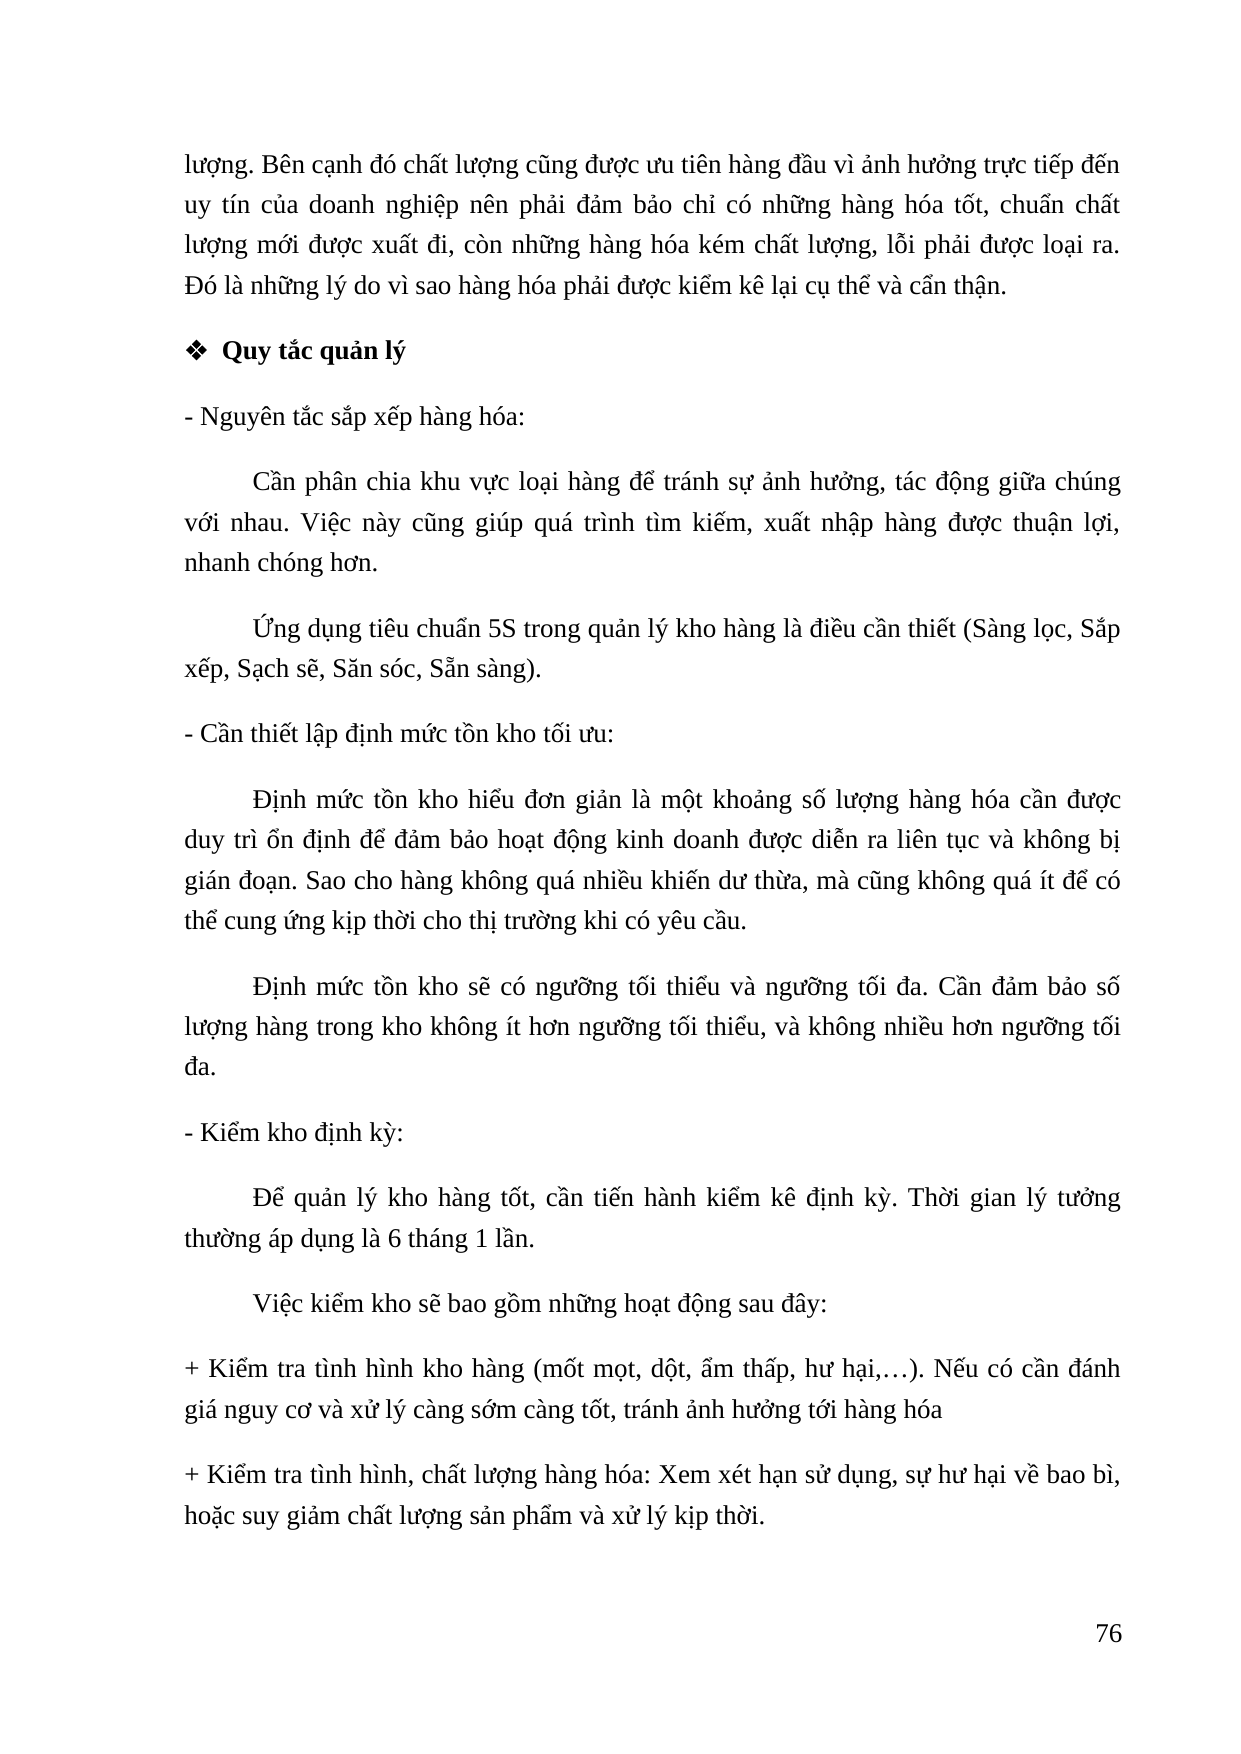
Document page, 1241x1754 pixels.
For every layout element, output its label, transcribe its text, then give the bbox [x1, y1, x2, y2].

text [184, 148, 1122, 300]
text Định mức tồn kho sẽ có ngưỡng tối thiểu và ngưỡng tối đa. Cần đảm bảo số lượng hàng trong kho không ít hơn ngưỡng tối thiểu, và không nhiều hơn ngưỡng tối đa. [184, 969, 1122, 1082]
text - Kiểm kho định kỳ: [184, 1116, 1122, 1147]
text Định mức tồn kho hiểu đơn giản là một khoảng số lượng hàng hóa cần được duy trì ổn định để đảm bảo hoạt động kinh doanh được diễn ra liên tục và không bị gián đoạn. Sao cho hàng không quá nhiều khiến dư thừa, mà cũng không quá ít để có thể cung ứng kịp thời cho thị trường khi có yêu cầu. [184, 783, 1122, 935]
text Việc kiểm kho sẽ bao gồm những hoạt động sau đây: [184, 1287, 1122, 1318]
text - Cần thiết lập định mức tồn kho tối ưu: [184, 717, 1122, 749]
text + Kiểm tra tình hình, chất lượng hàng hóa: Xem xét hạn sử dụng, sự hư hại về bao bì, hoặc suy giảm chất lượng sản phẩm và xử lý kịp thời. [184, 1458, 1122, 1530]
list Quy tắc quản lý [184, 334, 1122, 366]
text Để quản lý kho hàng tốt, cần tiến hành kiểm kê định kỳ. Thời gian lý tưởng thường áp dụng là 6 tháng 1 lần. [184, 1181, 1122, 1253]
text - Nguyên tắc sắp xếp hàng hóa: [184, 400, 1122, 431]
text Cần phân chia khu vực loại hàng để tránh sự ảnh hưởng, tác động giữa chúng với nhau. Việc này cũng giúp quá trình tìm kiếm, xuất nhập hàng được thuận lợi, nhanh chóng hơn. [184, 465, 1122, 577]
text + Kiểm tra tình hình kho hàng (mốt mọt, dột, ẩm thấp, hư hại,…). Nếu có cần đánh giá nguy cơ và xử lý càng sớm càng tốt, tránh ảnh hưởng tới hàng hóa [184, 1352, 1122, 1424]
text Ứng dụng tiêu chuẩn 5S trong quản lý kho hàng là điều cần thiết (Sàng lọc, Sắp xếp, Sạch sẽ, Săn sóc, Sẵn sàng). [184, 612, 1122, 683]
